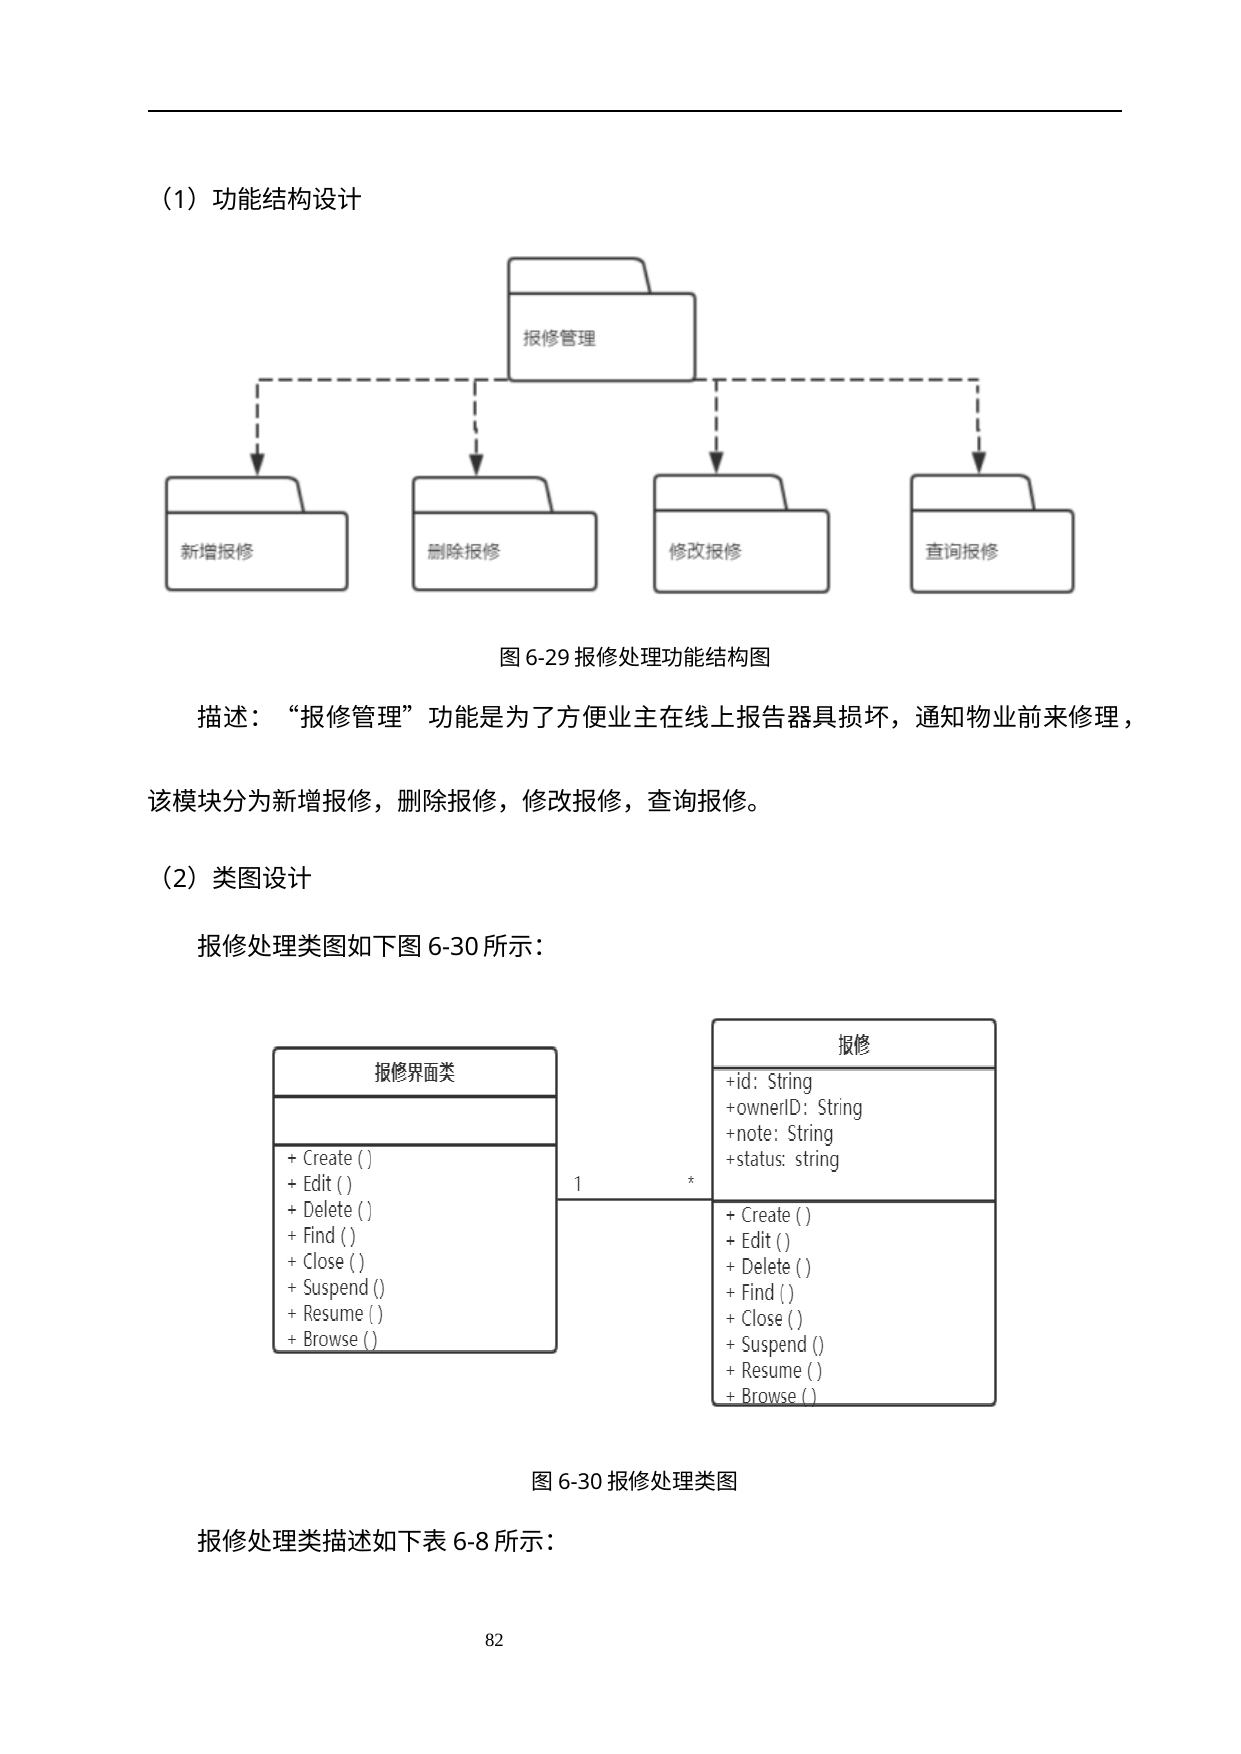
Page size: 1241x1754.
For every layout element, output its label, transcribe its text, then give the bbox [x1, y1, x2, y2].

text 描述：“报修管理”功能是为了方便业主在线上报告器具损坏，通知物业前来修理，该模块分为新增报修，删除报修，修改报修，查询报修。 [148, 681, 1122, 834]
picture [147, 231, 1087, 610]
text （2）类图设计 [148, 843, 1122, 911]
text 报修处理类描述如下表6-8所示： [148, 1505, 1122, 1573]
text 图6-29报修处理功能结构图 [148, 639, 1122, 673]
picture [253, 987, 1017, 1435]
text 图6-30报修处理类图 [148, 1463, 1122, 1497]
text （1）功能结构设计 [148, 164, 1122, 232]
text 报修处理类图如下图6-30所示： [148, 911, 1122, 979]
